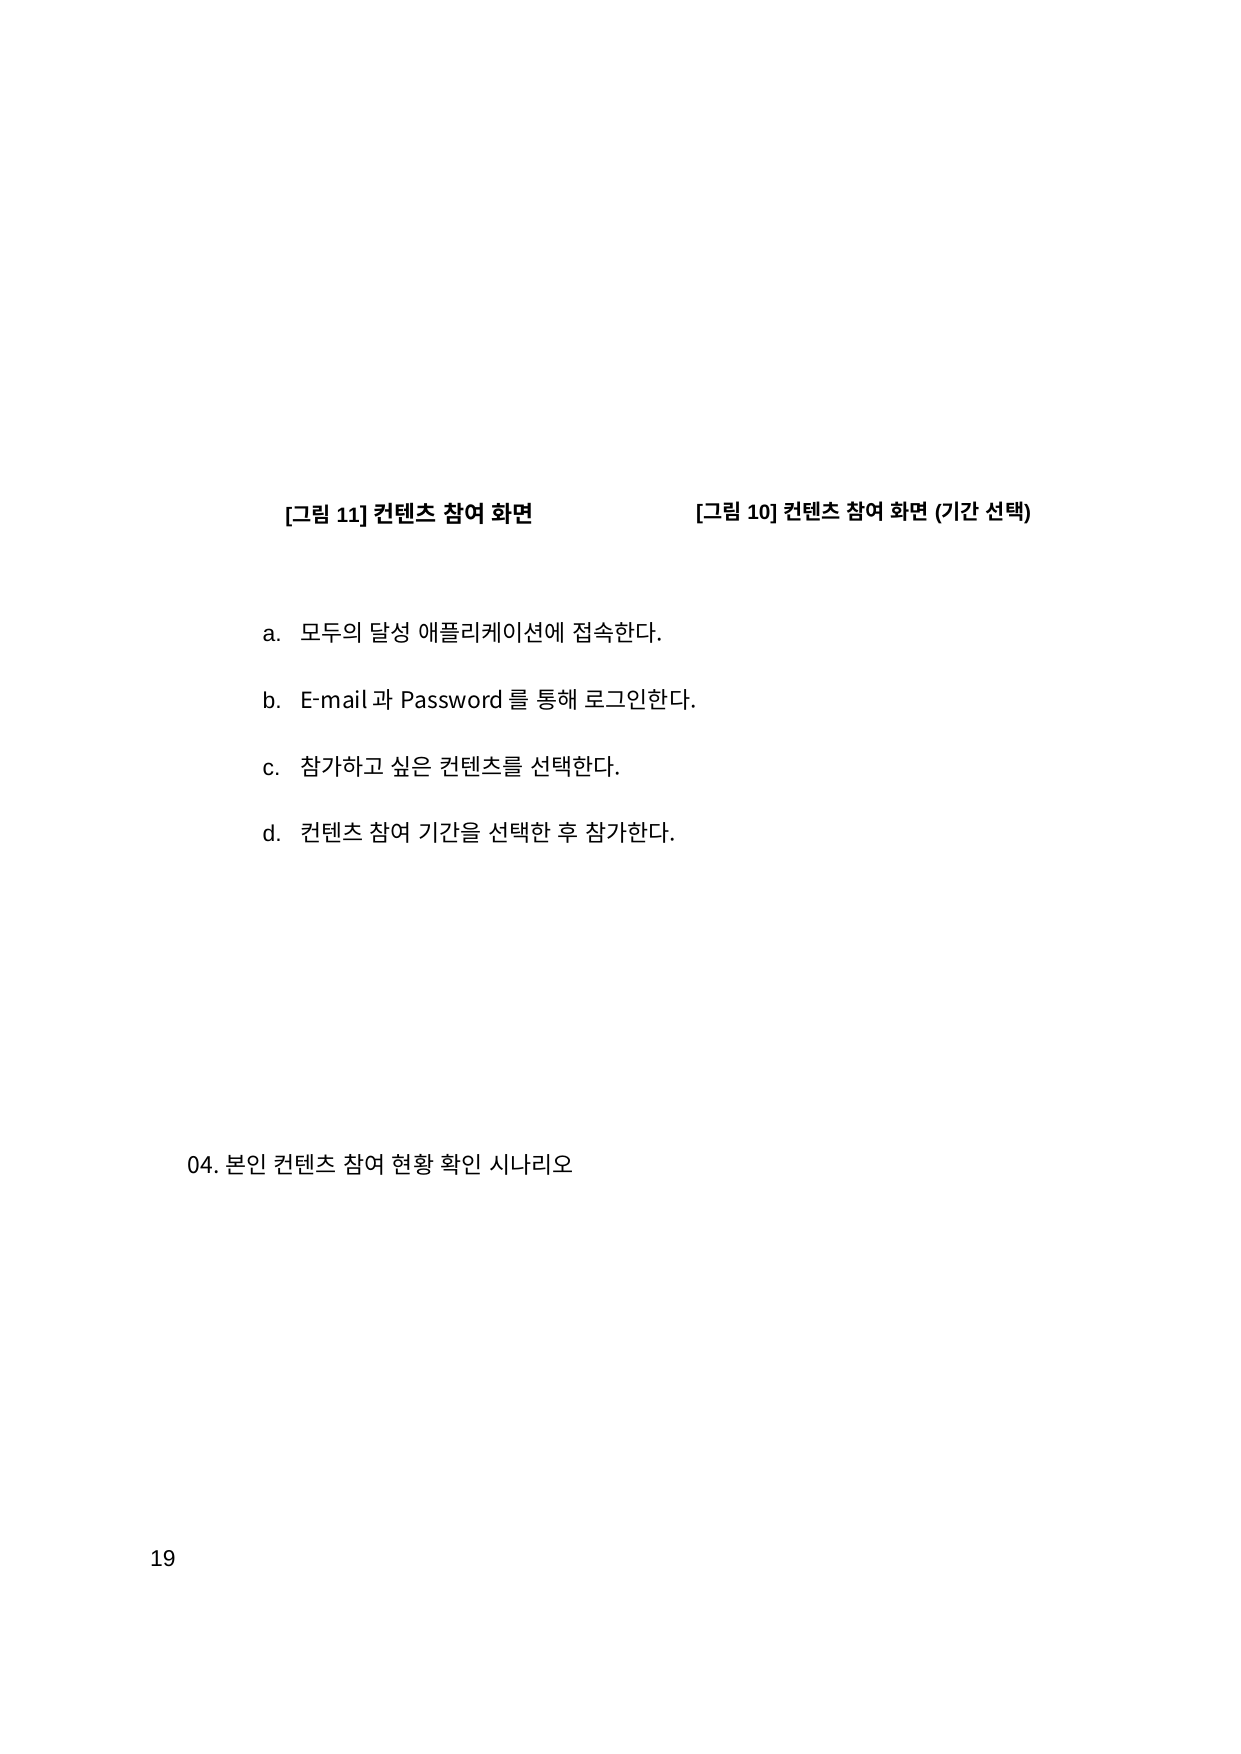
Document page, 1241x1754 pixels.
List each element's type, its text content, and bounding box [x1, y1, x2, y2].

list 참가하고 싶은 컨텐츠를 선택한다. [262, 748, 1080, 782]
list 모두의 달성 애플리케이션에 접속한다. [262, 615, 1080, 648]
list E-mail과 Password를 통해 로그인한다. [262, 682, 1080, 715]
list 컨텐츠 참여 기간을 선택한 후 참가한다. [262, 815, 1080, 848]
list 본인 컨텐츠 참여 현황 확인 시나리오 [187, 1147, 1080, 1180]
